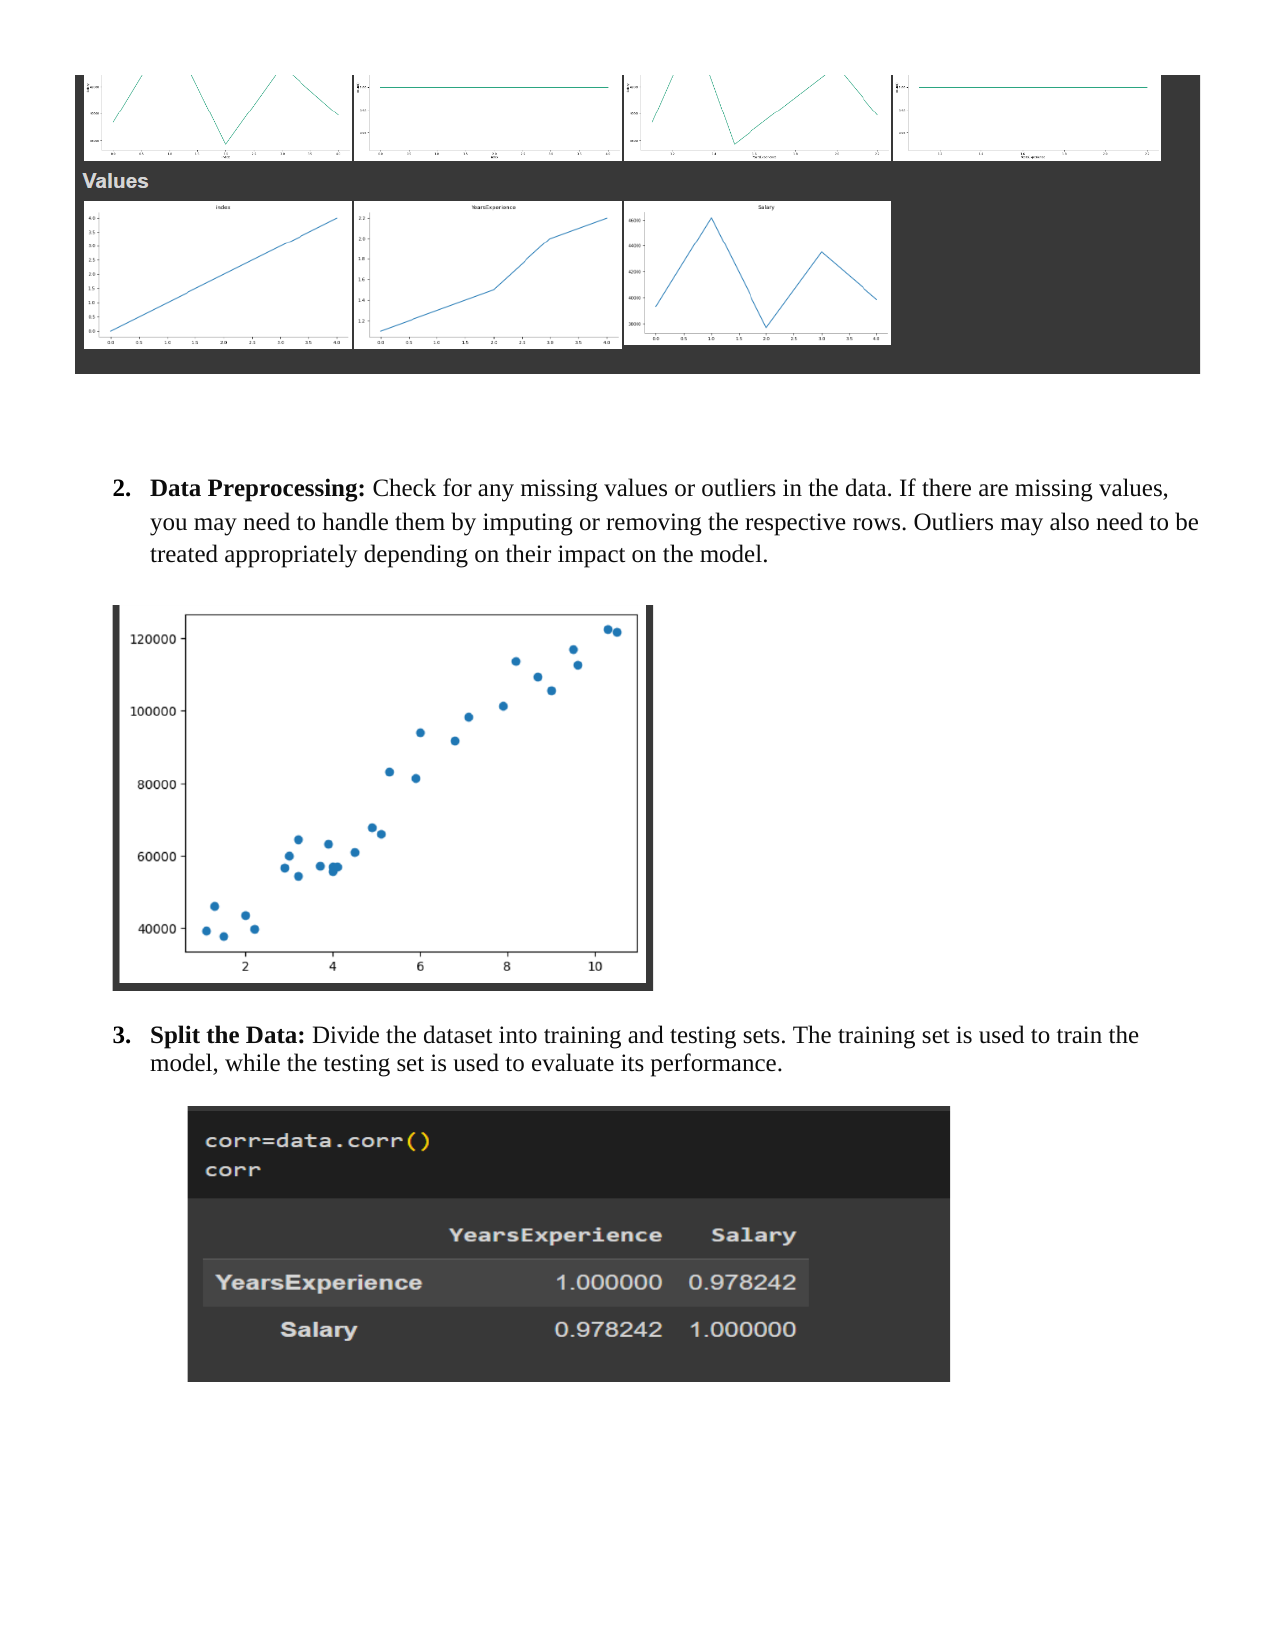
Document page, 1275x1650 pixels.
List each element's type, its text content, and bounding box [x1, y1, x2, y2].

list Split the Data: Divide the dataset into training and testing sets. The training set is used to train the model, while the testing set is used to evaluate its performance. [112, 1020, 1200, 1077]
picture [187, 1106, 951, 1382]
picture [112, 605, 654, 991]
picture [75, 75, 1200, 374]
subtitle Data Preprocessing: Check for any missing values or outliers in the data. If there are missing values, you may need to handle them by imputing or removing the respective rows. Outliers may also need to be treated appropriately depending on their impact on the model. [112, 473, 1200, 568]
